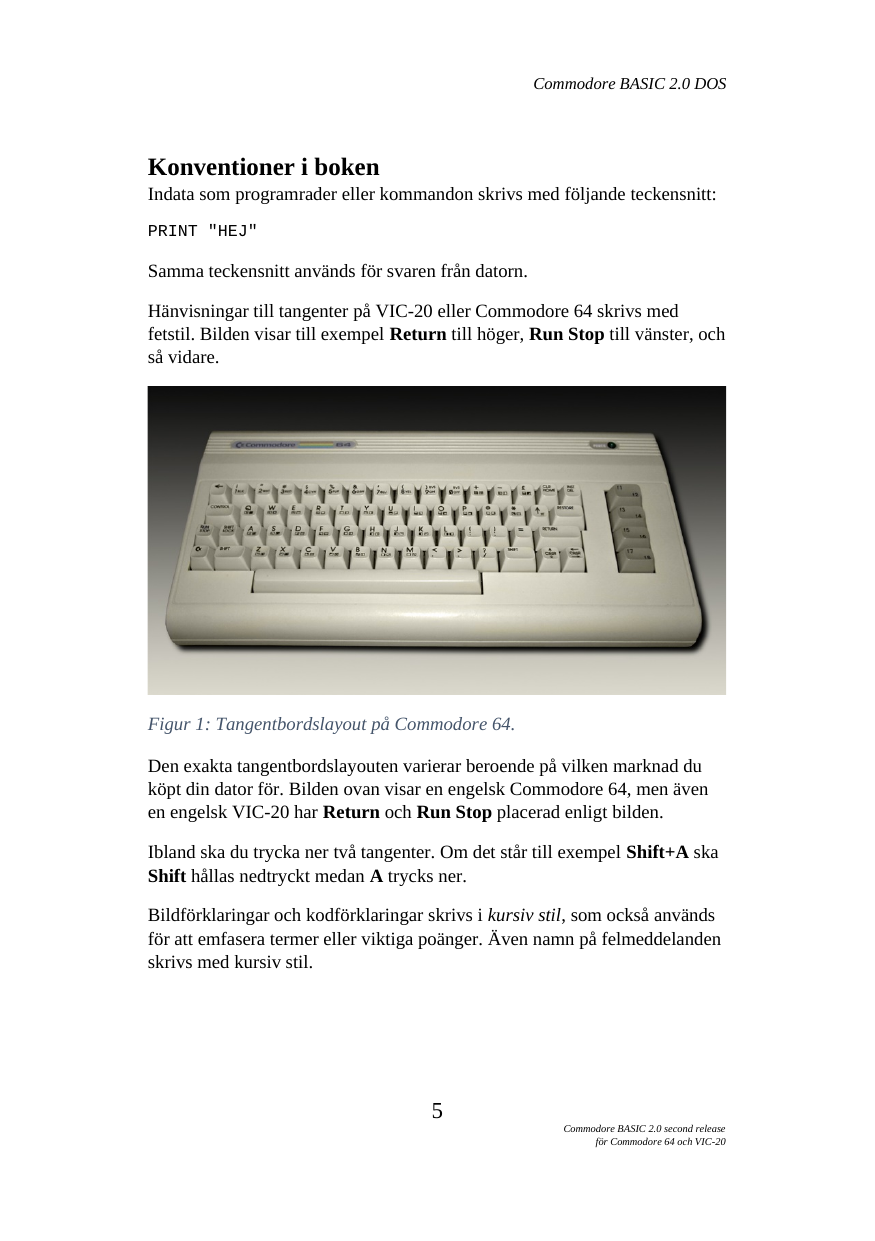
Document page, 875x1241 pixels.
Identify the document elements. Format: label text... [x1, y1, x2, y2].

text Samma teckensnitt används för svaren från datorn. [148, 260, 726, 281]
text Figur 1: Tangentbordslayout på Commodore 64. [148, 712, 726, 734]
text Ibland ska du trycka ner två tangenter. Om det står till exempel Shift+A ska Shift hållas nedtryckt medan A trycks ner. [148, 841, 726, 886]
text PRINT "HEJ" [148, 223, 726, 242]
text Hänvisningar till tangenter på VIC-20 eller Commodore 64 skrivs med fetstil. Bilden visar till exempel Return till höger, Run Stop till vänster, och så vidare. [148, 300, 726, 368]
text Indata som programrader eller kommandon skrivs med följande teckensnitt: [148, 183, 726, 204]
text Den exakta tangentbordslayouten varierar beroende på vilken marknad du köpt din dator för. Bilden ovan visar en engelsk Commodore 64, men även en engelsk VIC-20 har Return och Run Stop placerad enligt bilden. [148, 755, 726, 823]
subtitle Konventioner i boken [148, 152, 726, 181]
text Bildförklaringar och kodförklaringar skrivs i kursiv stil, som också används för att emfasera termer eller viktiga poänger. Även namn på felmeddelanden skrivs med kursiv stil. [148, 904, 726, 972]
picture [147, 386, 727, 695]
